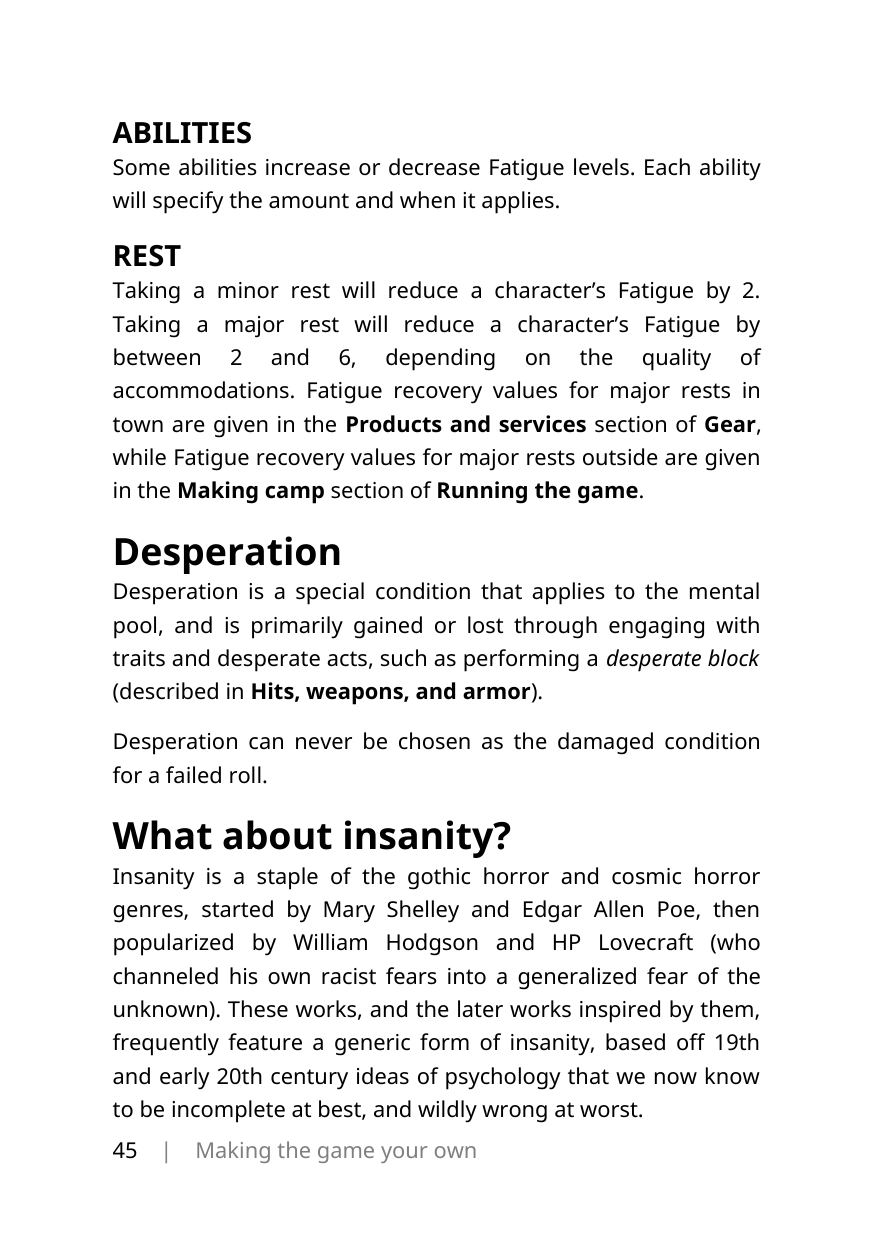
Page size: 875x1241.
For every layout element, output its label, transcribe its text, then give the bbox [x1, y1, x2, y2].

text Some abilities increase or decrease Fatigue levels. Each ability will specify the amount and when it applies. [112, 152, 762, 215]
text Desperation can never be chosen as the damaged condition for a failed roll. [112, 726, 762, 789]
subtitle Desperation [112, 525, 762, 576]
text Taking a minor rest will reduce a character’s Fatigue by 2. Taking a major rest will reduce a character’s Fatigue by between 2 and 6, depending on the quality of accommodations. Fatigue recovery values for major rests in town are given in the Products and services section of Gear, while Fatigue recovery values for major rests outside are given in the Making camp section of Running the game. [112, 275, 762, 505]
text Desperation is a special condition that applies to the mental pool, and is primarily gained or lost through engaging with traits and desperate acts, such as performing a desperate block (described in Hits, weapons, and armor). [112, 576, 762, 706]
text Insanity is a staple of the gothic horror and cosmic horror genres, started by Mary Shelley and Edgar Allen Poe, then popularized by William Hodgson and HP Lovecraft (who channeled his own racist fears into a generalized fear of the unknown). These works, and the later works inspired by them, frequently feature a generic form of insanity, based off 19th and early 20th century ideas of psychology that we now know to be incomplete at best, and wildly wrong at worst. [112, 861, 762, 1124]
subtitle What about insanity? [112, 809, 762, 861]
subtitle Rest [112, 236, 762, 275]
subtitle Abilities [112, 112, 762, 152]
